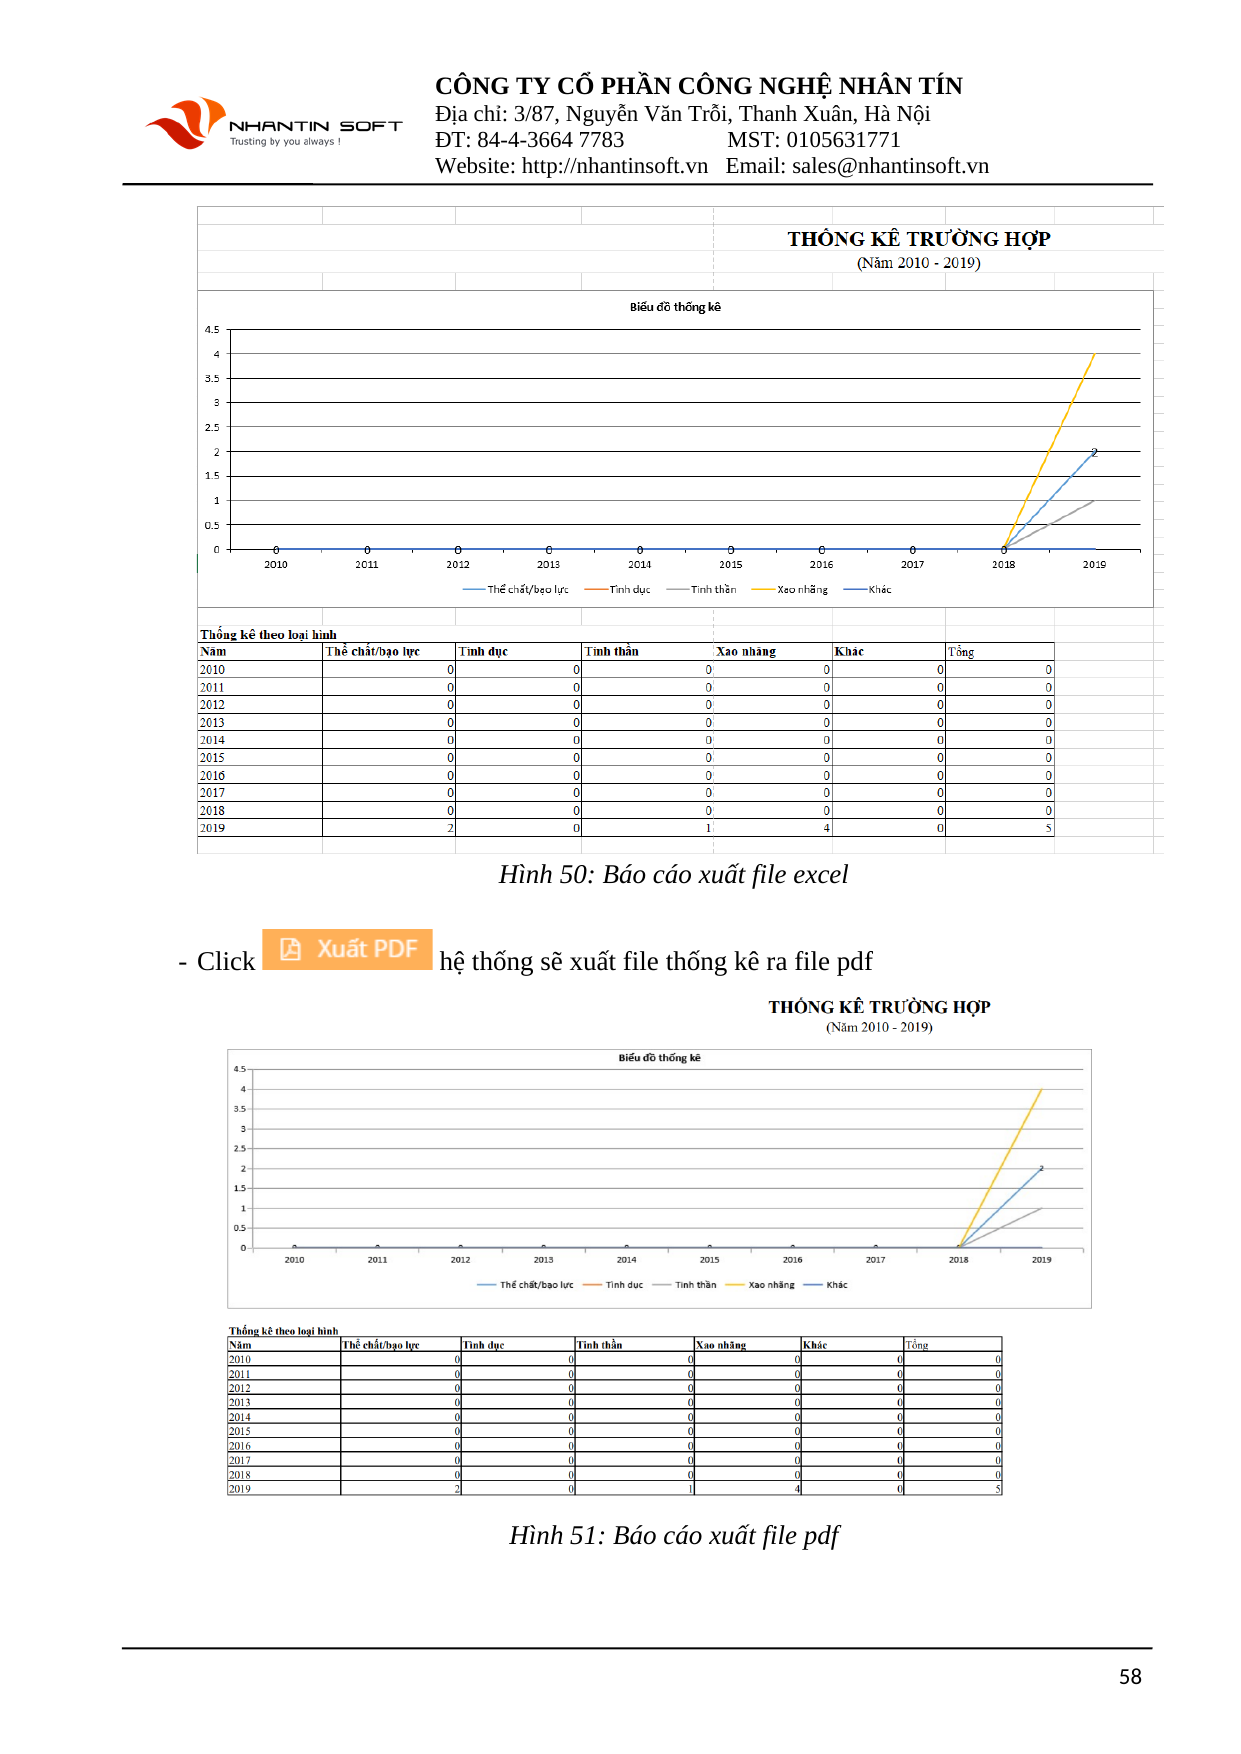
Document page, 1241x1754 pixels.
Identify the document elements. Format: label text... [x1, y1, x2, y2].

picture [196, 206, 1164, 854]
picture [262, 929, 433, 970]
picture [133, 70, 413, 176]
list Hình 51: Báo cáo xuất file pdf [197, 1519, 1153, 1550]
list Click hệ thống sẽ xuất file thống kê ra file pdf [178, 929, 1153, 976]
list Hình 50: Báo cáo xuất file excel [197, 858, 1153, 889]
picture [196, 980, 1164, 1515]
